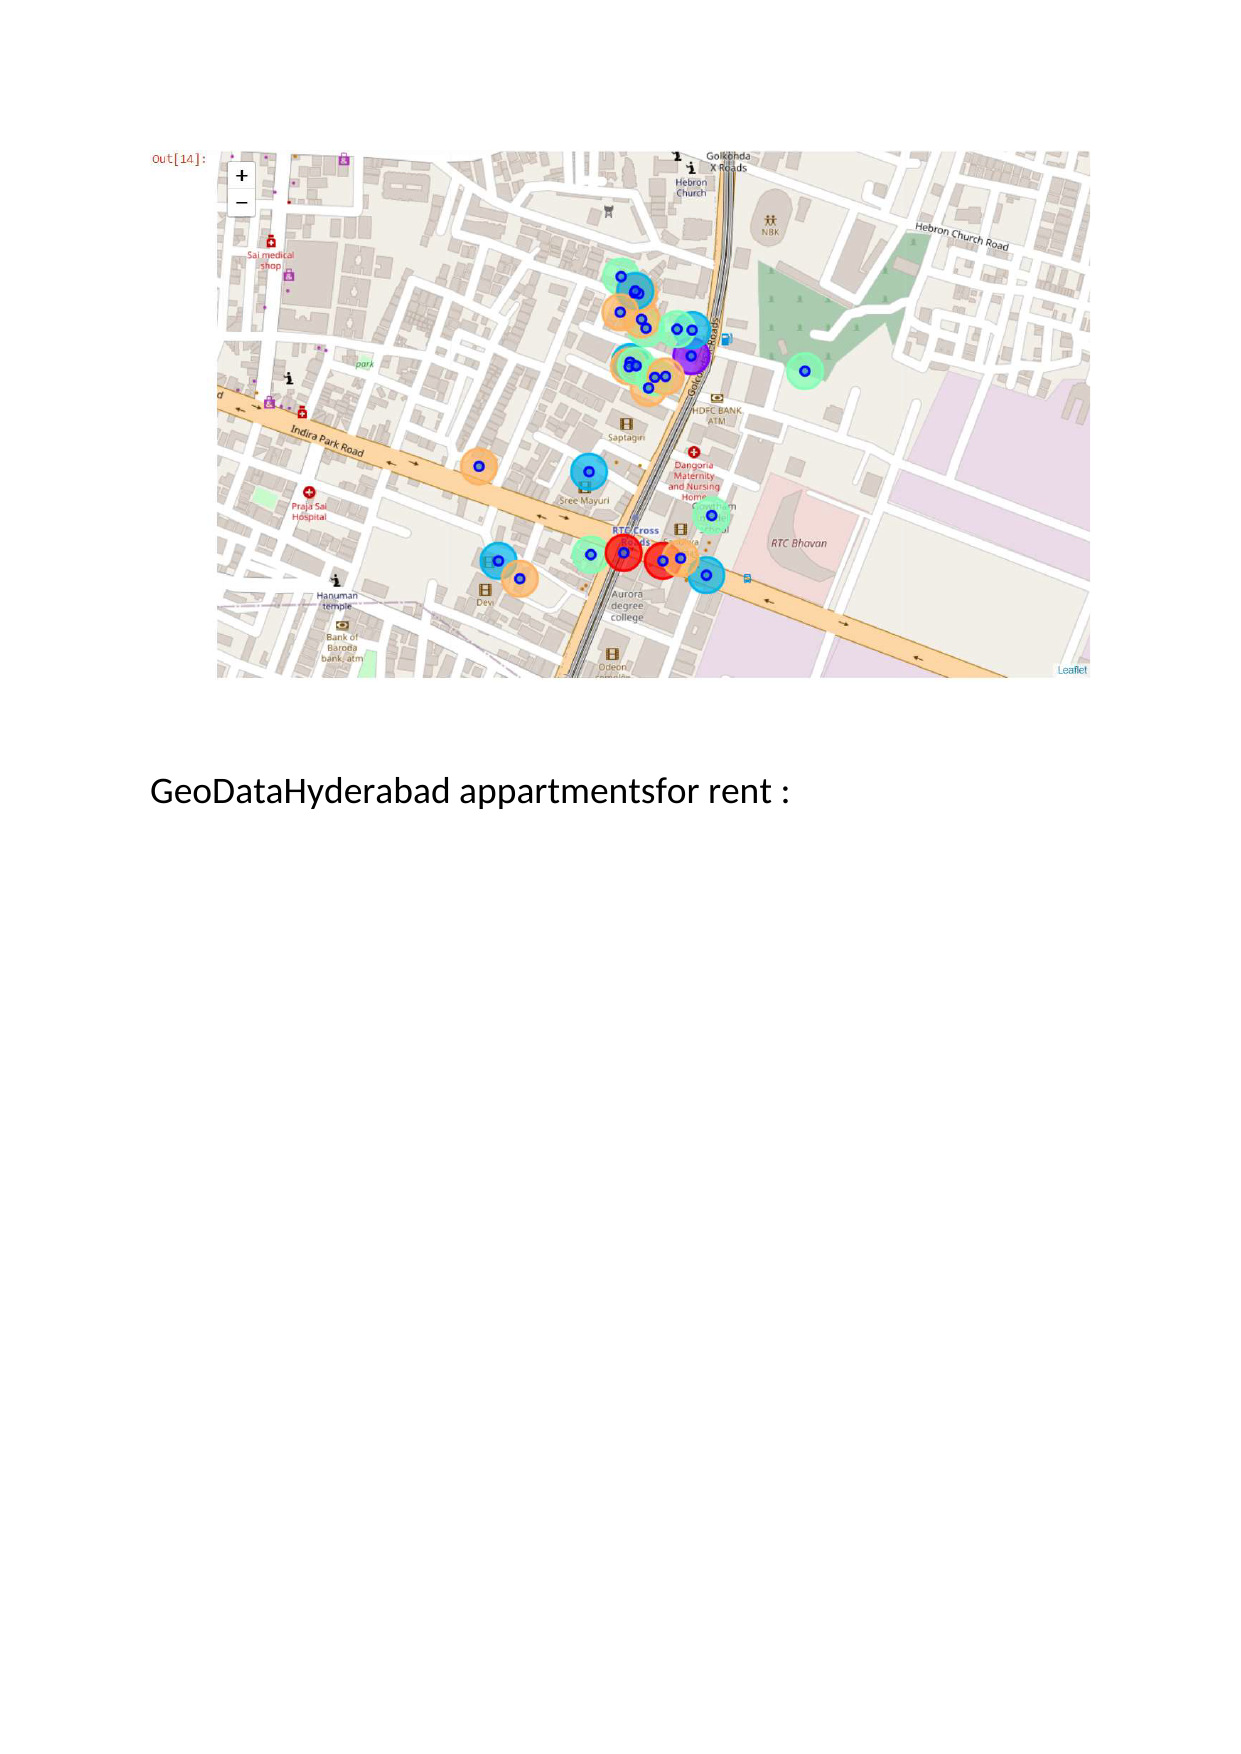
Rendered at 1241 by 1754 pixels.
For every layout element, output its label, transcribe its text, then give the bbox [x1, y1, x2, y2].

text GeoDataHyderabad appartmentsfor rent : [150, 767, 1090, 812]
